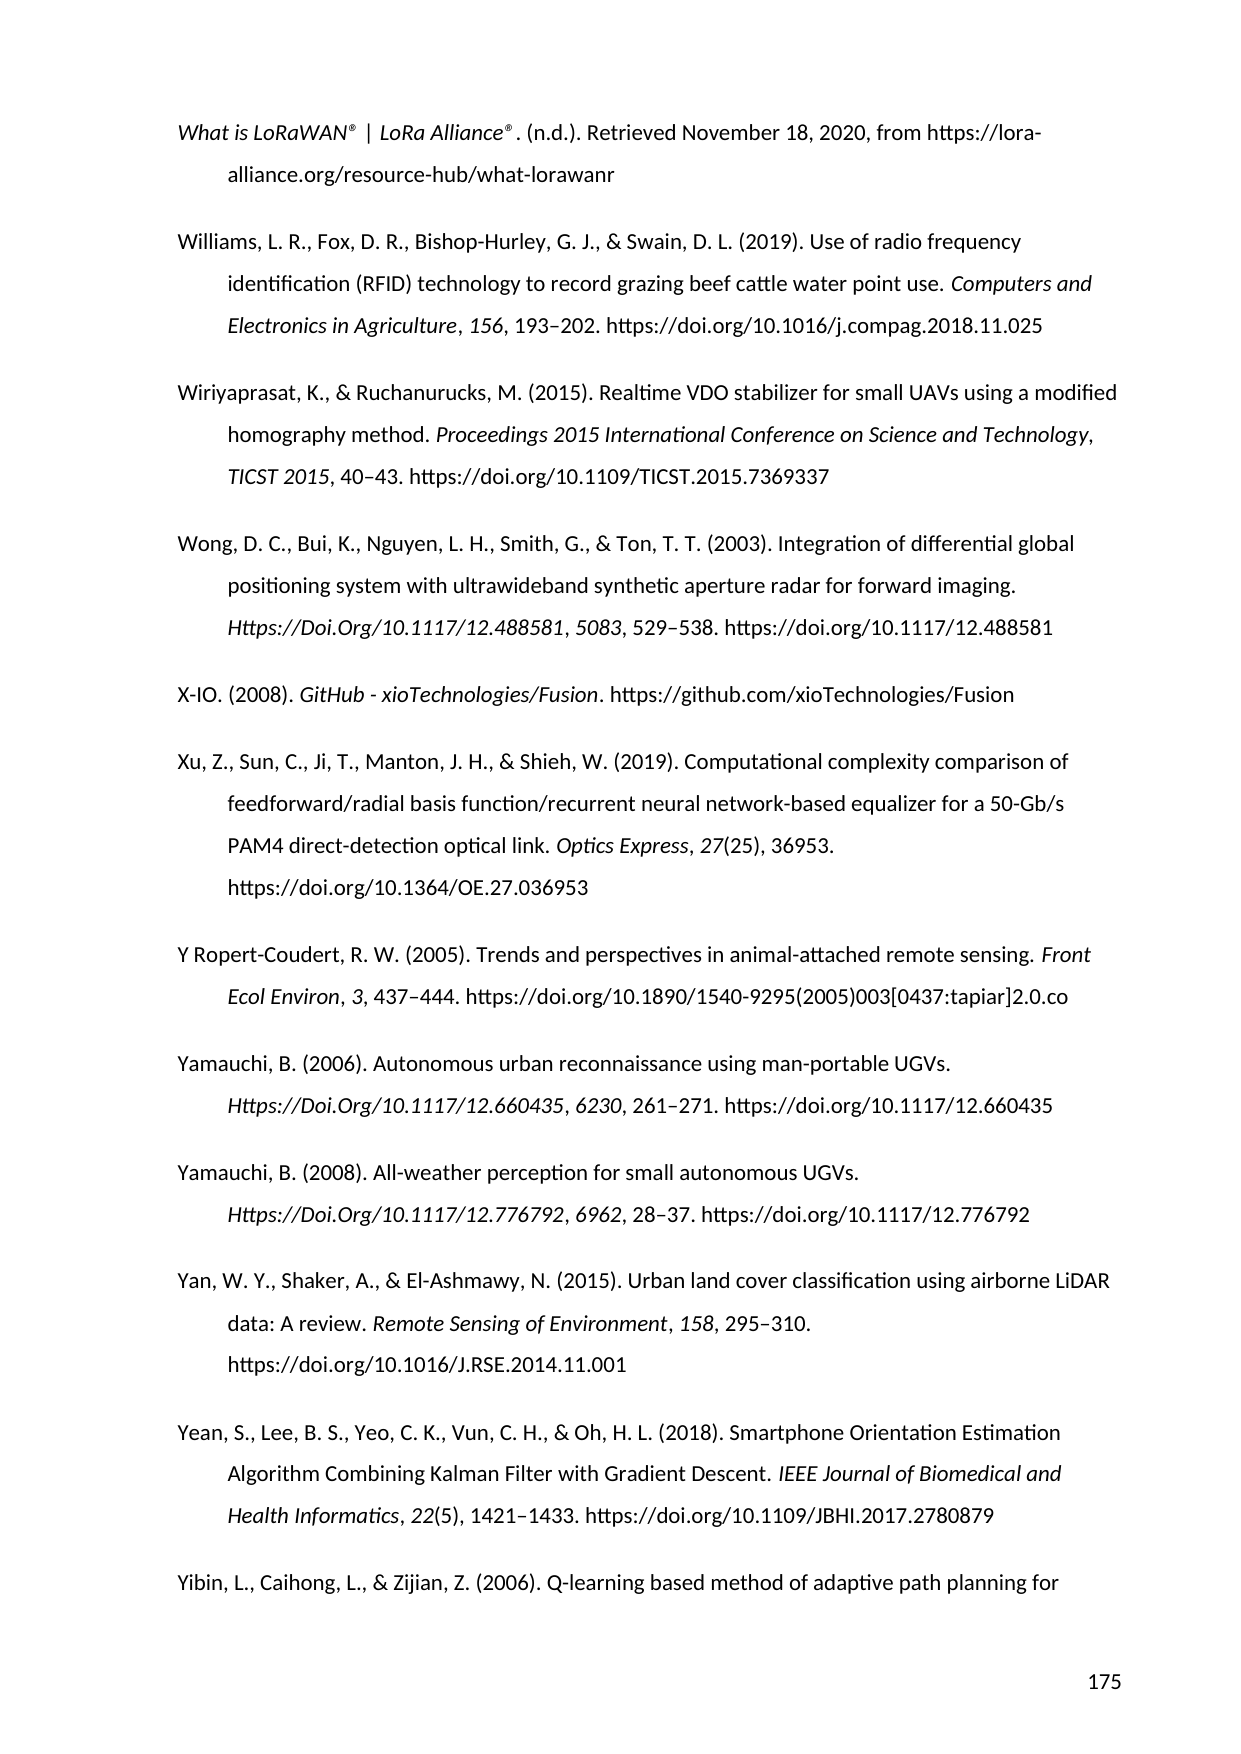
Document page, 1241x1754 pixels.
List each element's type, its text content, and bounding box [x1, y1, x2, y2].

text Wong, D. C., Bui, K., Nguyen, L. H., Smith, G., & Ton, T. T. (2003). Integration of differential global positioning system with ultrawideband synthetic aperture radar for forward imaging. Https://Doi.Org/10.1117/12.488581, 5083, 529–538. https://doi.org/10.1117/12.488581 [177, 529, 1122, 641]
text X-IO. (2008). GitHub - xioTechnologies/Fusion. https://github.com/xioTechnologies/Fusion [177, 680, 1122, 708]
text Yamauchi, B. (2006). Autonomous urban reconnaissance using man-portable UGVs. Https://Doi.Org/10.1117/12.660435, 6230, 261–271. https://doi.org/10.1117/12.660435 [177, 1049, 1122, 1119]
text Yan, W. Y., Shaker, A., & El-Ashmawy, N. (2015). Urban land cover classification using airborne LiDAR data: A review. Remote Sensing of Environment, 158, 295–310. https://doi.org/10.1016/J.RSE.2014.11.001 [177, 1267, 1122, 1379]
text Wiriyaprasat, K., & Ruchanurucks, M. (2015). Realtime VDO stabilizer for small UAVs using a modified homography method. Proceedings 2015 International Conference on Science and Technology, TICST 2015, 40–43. https://doi.org/10.1109/TICST.2015.7369337 [177, 378, 1122, 490]
text Williams, L. R., Fox, D. R., Bishop-Hurley, G. J., & Swain, D. L. (2019). Use of radio frequency identification (RFID) technology to record grazing beef cattle water point use. Computers and Electronics in Agriculture, 156, 193–202. https://doi.org/10.1016/j.compag.2018.11.025 [177, 227, 1122, 339]
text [177, 1568, 1122, 1597]
text Yean, S., Lee, B. S., Yeo, C. K., Vun, C. H., & Oh, H. L. (2018). Smartphone Orientation Estimation Algorithm Combining Kalman Filter with Gradient Descent. IEEE Journal of Biomedical and Health Informatics, 22(5), 1421–1433. https://doi.org/10.1109/JBHI.2017.2780879 [177, 1418, 1122, 1529]
text Y Ropert-Coudert, R. W. (2005). Trends and perspectives in animal-attached remote sensing. Front Ecol Environ, 3, 437–444. https://doi.org/10.1890/1540-9295(2005)003[0437:tapiar]2.0.co [177, 940, 1122, 1010]
text Xu, Z., Sun, C., Ji, T., Manton, J. H., & Shieh, W. (2019). Computational complexity comparison of feedforward/radial basis function/recurrent neural network-based equalizer for a 50-Gb/s PAM4 direct-detection optical link. Optics Express, 27(25), 36953. https://doi.org/10.1364/OE.27.036953 [177, 747, 1122, 901]
text What is LoRaWAN® | LoRa Alliance®. (n.d.). Retrieved November 18, 2020, from https://lora-alliance.org/resource-hub/what-lorawanr [177, 118, 1122, 188]
text Yamauchi, B. (2008). All-weather perception for small autonomous UGVs. Https://Doi.Org/10.1117/12.776792, 6962, 28–37. https://doi.org/10.1117/12.776792 [177, 1158, 1122, 1228]
